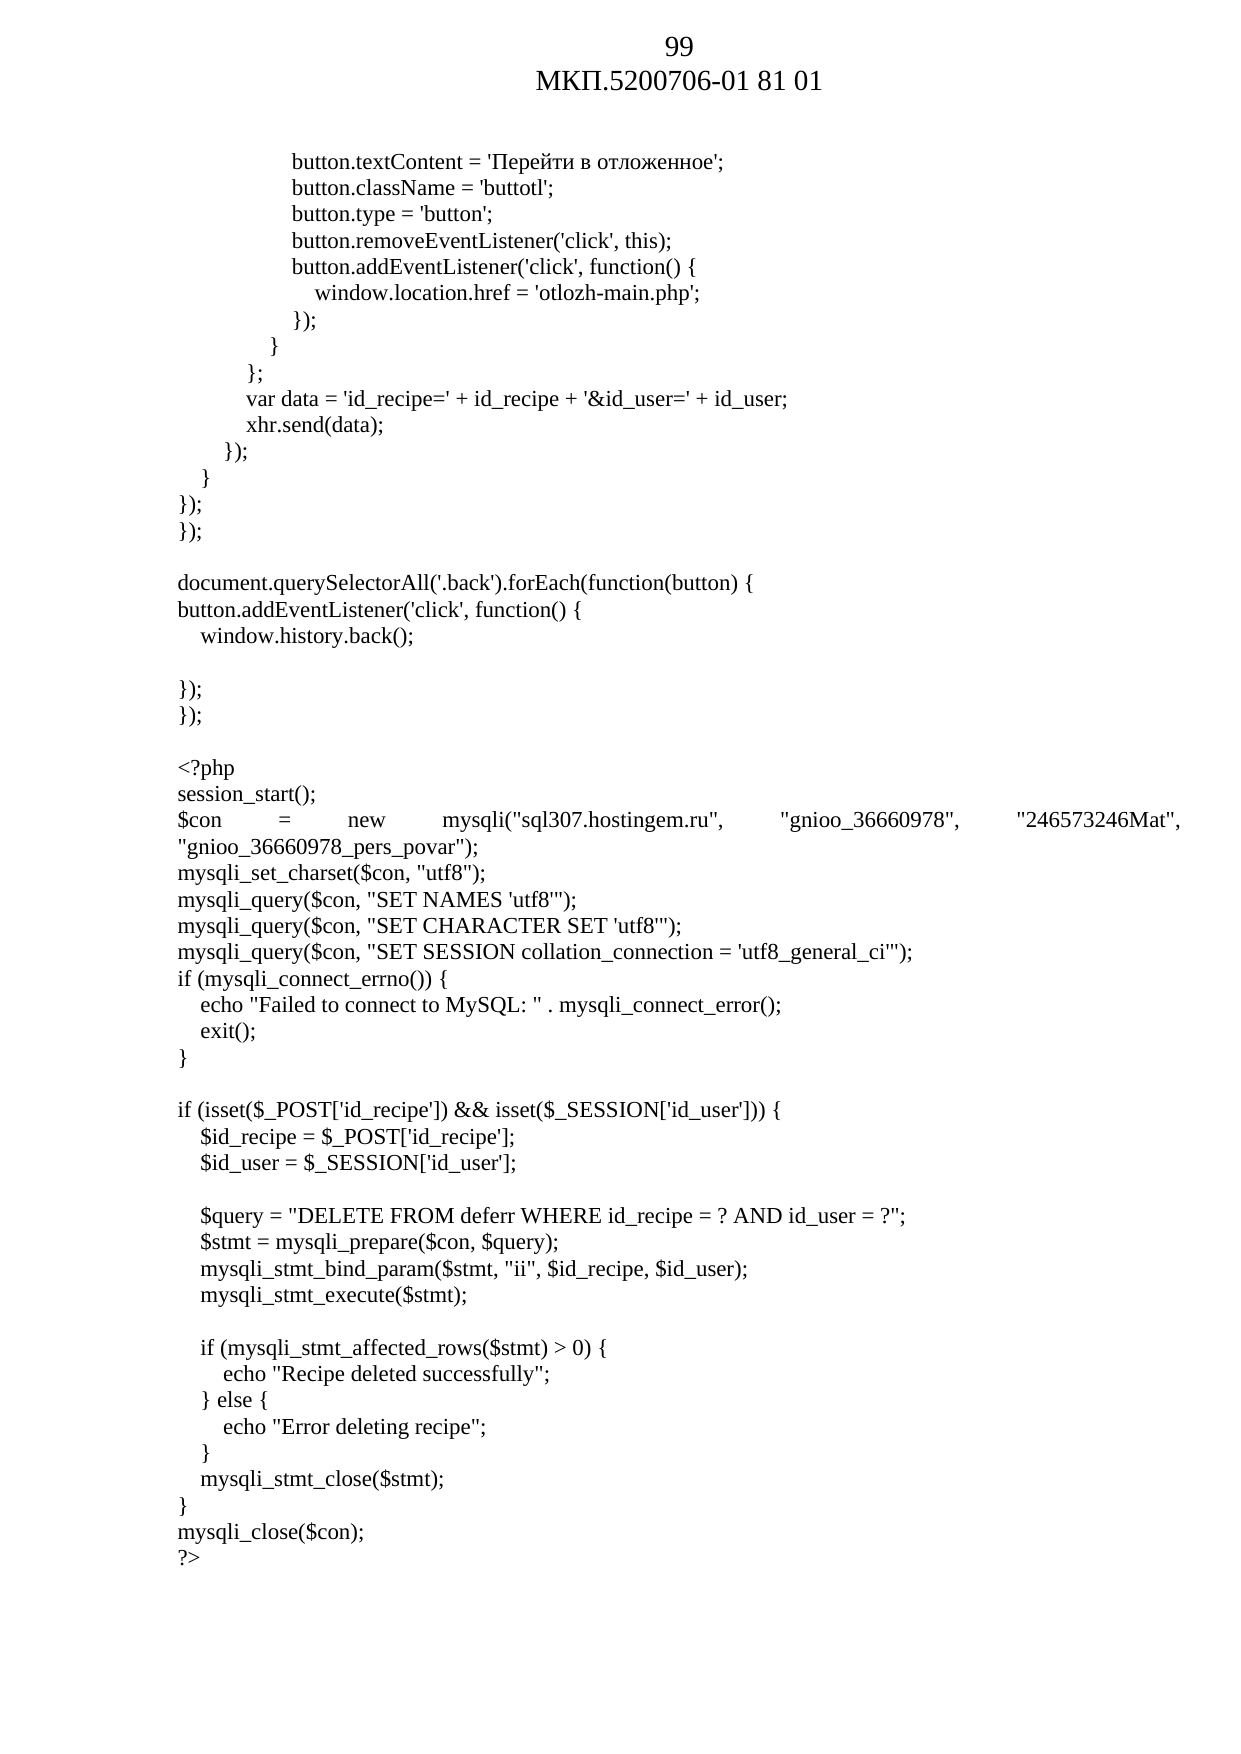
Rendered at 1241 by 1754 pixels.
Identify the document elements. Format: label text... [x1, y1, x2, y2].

text mysqli_query($con, "SET SESSION collation_connection = 'utf8_general_ci'"); [177, 938, 1181, 965]
text $id_recipe = $_POST['id_recipe']; [177, 1123, 1181, 1149]
text session_start(); [177, 780, 1181, 807]
text <?php [177, 754, 1181, 780]
text mysqli_stmt_bind_param($stmt, "ii", $id_recipe, $id_user); [177, 1254, 1181, 1281]
text if (mysqli_stmt_affected_rows($stmt) > 0) { [177, 1334, 1181, 1360]
text echo "Failed to connect to MySQL: " . mysqli_connect_error(); [177, 991, 1181, 1017]
text window.location.href = 'otlozh-main.php'; [177, 279, 1181, 306]
text } [177, 1439, 1181, 1465]
text button.textContent = 'Перейти в отложенное'; [177, 148, 1181, 174]
text button.removeEventListener('click', this); [177, 227, 1181, 253]
text } [177, 332, 1181, 358]
text } else { [177, 1386, 1181, 1413]
text $id_user = $_SESSION['id_user']; [177, 1149, 1181, 1176]
text if (mysqli_connect_errno()) { [177, 965, 1181, 991]
text }); [177, 490, 1181, 517]
text mysqli_set_charset($con, "utf8"); [177, 859, 1181, 886]
text } [177, 464, 1181, 490]
text echo "Error deleting recipe"; [177, 1413, 1181, 1439]
text mysqli_stmt_close($stmt); [177, 1465, 1181, 1492]
text mysqli_query($con, "SET NAMES 'utf8'"); [177, 886, 1181, 912]
text }; [177, 358, 1181, 385]
text }); [177, 675, 1181, 701]
text mysqli_close($con); [177, 1518, 1181, 1544]
text var data = 'id_recipe=' + id_recipe + '&id_user=' + id_user; [177, 385, 1181, 411]
text exit(); [177, 1017, 1181, 1044]
text window.history.back(); [177, 622, 1181, 648]
text document.querySelectorAll('.back').forEach(function(button) { [177, 569, 1181, 596]
text } [177, 1492, 1181, 1518]
text xhr.send(data); [177, 411, 1181, 438]
text button.addEventListener('click', function() { [177, 596, 1181, 622]
text mysqli_query($con, "SET CHARACTER SET 'utf8'"); [177, 912, 1181, 938]
text mysqli_stmt_execute($stmt); [177, 1281, 1181, 1307]
text button.type = 'button'; [177, 200, 1181, 227]
text $query = "DELETE FROM deferr WHERE id_recipe = ? AND id_user = ?"; [177, 1202, 1181, 1228]
text }); [177, 517, 1181, 543]
text button.className = 'buttotl'; [177, 174, 1181, 200]
text }); [177, 701, 1181, 727]
text echo "Recipe deleted successfully"; [177, 1360, 1181, 1386]
text $stmt = mysqli_prepare($con, $query); [177, 1228, 1181, 1254]
text }); [177, 306, 1181, 332]
text }); [177, 438, 1181, 464]
text if (isset($_POST['id_recipe']) && isset($_SESSION['id_user'])) { [177, 1096, 1181, 1123]
text button.addEventListener('click', function() { [177, 253, 1181, 279]
text $con = new mysqli("sql307.hostingem.ru", "gnioo_36660978", "246573246Mat", "gnioo_36660978_pers_povar"); [177, 807, 1181, 859]
text } [177, 1044, 1181, 1070]
text ?> [177, 1544, 1181, 1571]
